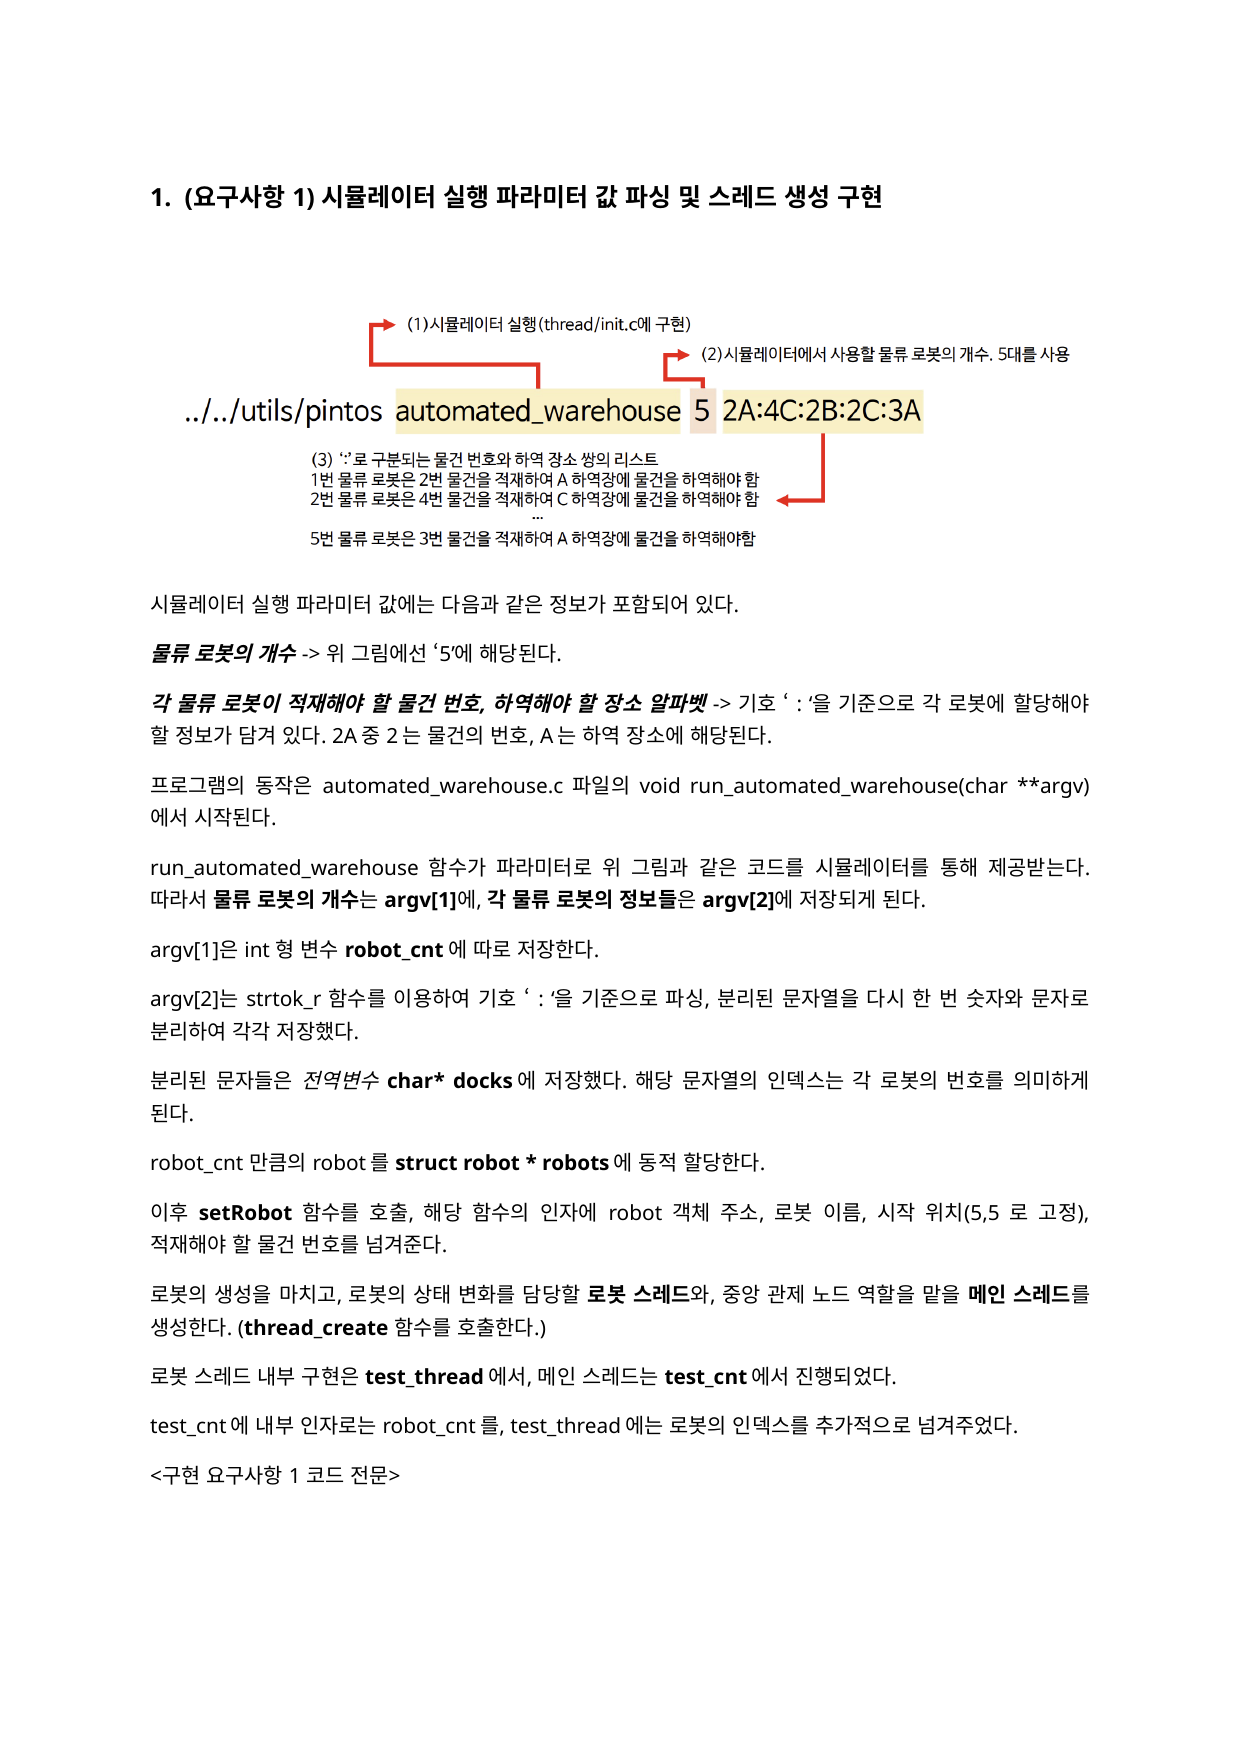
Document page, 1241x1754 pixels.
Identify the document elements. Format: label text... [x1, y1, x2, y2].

text argv[1]은 int 형 변수 robot_cnt에 따로 저장한다. [150, 933, 1090, 963]
text 물류 로봇의 개수 -> 위 그림에선 ‘5’에 해당된다. [150, 637, 1090, 668]
text 이후 setRobot 함수를 호출, 해당 함수의 인자에 robot 객체 주소, 로봇 이름, 시작 위치(5,5 로 고정), 적재해야 할 물건 번호를 넘겨준다. [150, 1196, 1090, 1259]
text run_automated_warehouse 함수가 파라미터로 위 그림과 같은 코드를 시뮬레이터를 통해 제공받는다. 따라서 물류 로봇의 개수는 argv[1]에, 각 물류 로봇의 정보들은 argv[2]에 저장되게 된다. [150, 851, 1090, 914]
text 1. (요구사항 1) 시뮬레이터 실행 파라미터 값 파싱 및 스레드 생성 구현 [150, 177, 1090, 213]
text 각 물류 로봇이 적재해야 할 물건 번호, 하역해야 할 장소 알파벳 -> 기호 ‘ : ‘을 기준으로 각 로봇에 할당해야 할 정보가 담겨 있다. 2A중 2는 물건의 번호, A는 하역 장소에 해당된다. [150, 687, 1090, 750]
text test_cnt에 내부 인자로는 robot_cnt를, test_thread에는 로봇의 인덱스를 추가적으로 넘겨주었다. [150, 1409, 1090, 1440]
text <구현 요구사항 1 코드 전문> [150, 1459, 1090, 1489]
picture [150, 280, 1091, 570]
text robot_cnt 만큼의 robot를 struct robot * robots에 동적 할당한다. [150, 1147, 1090, 1177]
text 분리된 문자들은 전역변수 char* docks에 저장했다. 해당 문자열의 인덱스는 각 로봇의 번호를 의미하게 된다. [150, 1064, 1090, 1128]
text 로봇의 생성을 마치고, 로봇의 상태 변화를 담당할 로봇 스레드와, 중앙 관제 노드 역할을 맡을 메인 스레드를 생성한다. (thread_create 함수를 호출한다.) [150, 1278, 1090, 1341]
text 로봇 스레드 내부 구현은 test_thread에서, 메인 스레드는 test_cnt에서 진행되었다. [150, 1360, 1090, 1391]
text 프로그램의 동작은 automated_warehouse.c 파일의 void run_automated_warehouse(char **argv)에서 시작된다. [150, 769, 1090, 832]
text argv[2]는 strtok_r 함수를 이용하여 기호 ‘ : ‘을 기준으로 파싱, 분리된 문자열을 다시 한 번 숫자와 문자로 분리하여 각각 저장했다. [150, 982, 1090, 1046]
text 시뮬레이터 실행 파라미터 값에는 다음과 같은 정보가 포함되어 있다. [150, 588, 1090, 618]
